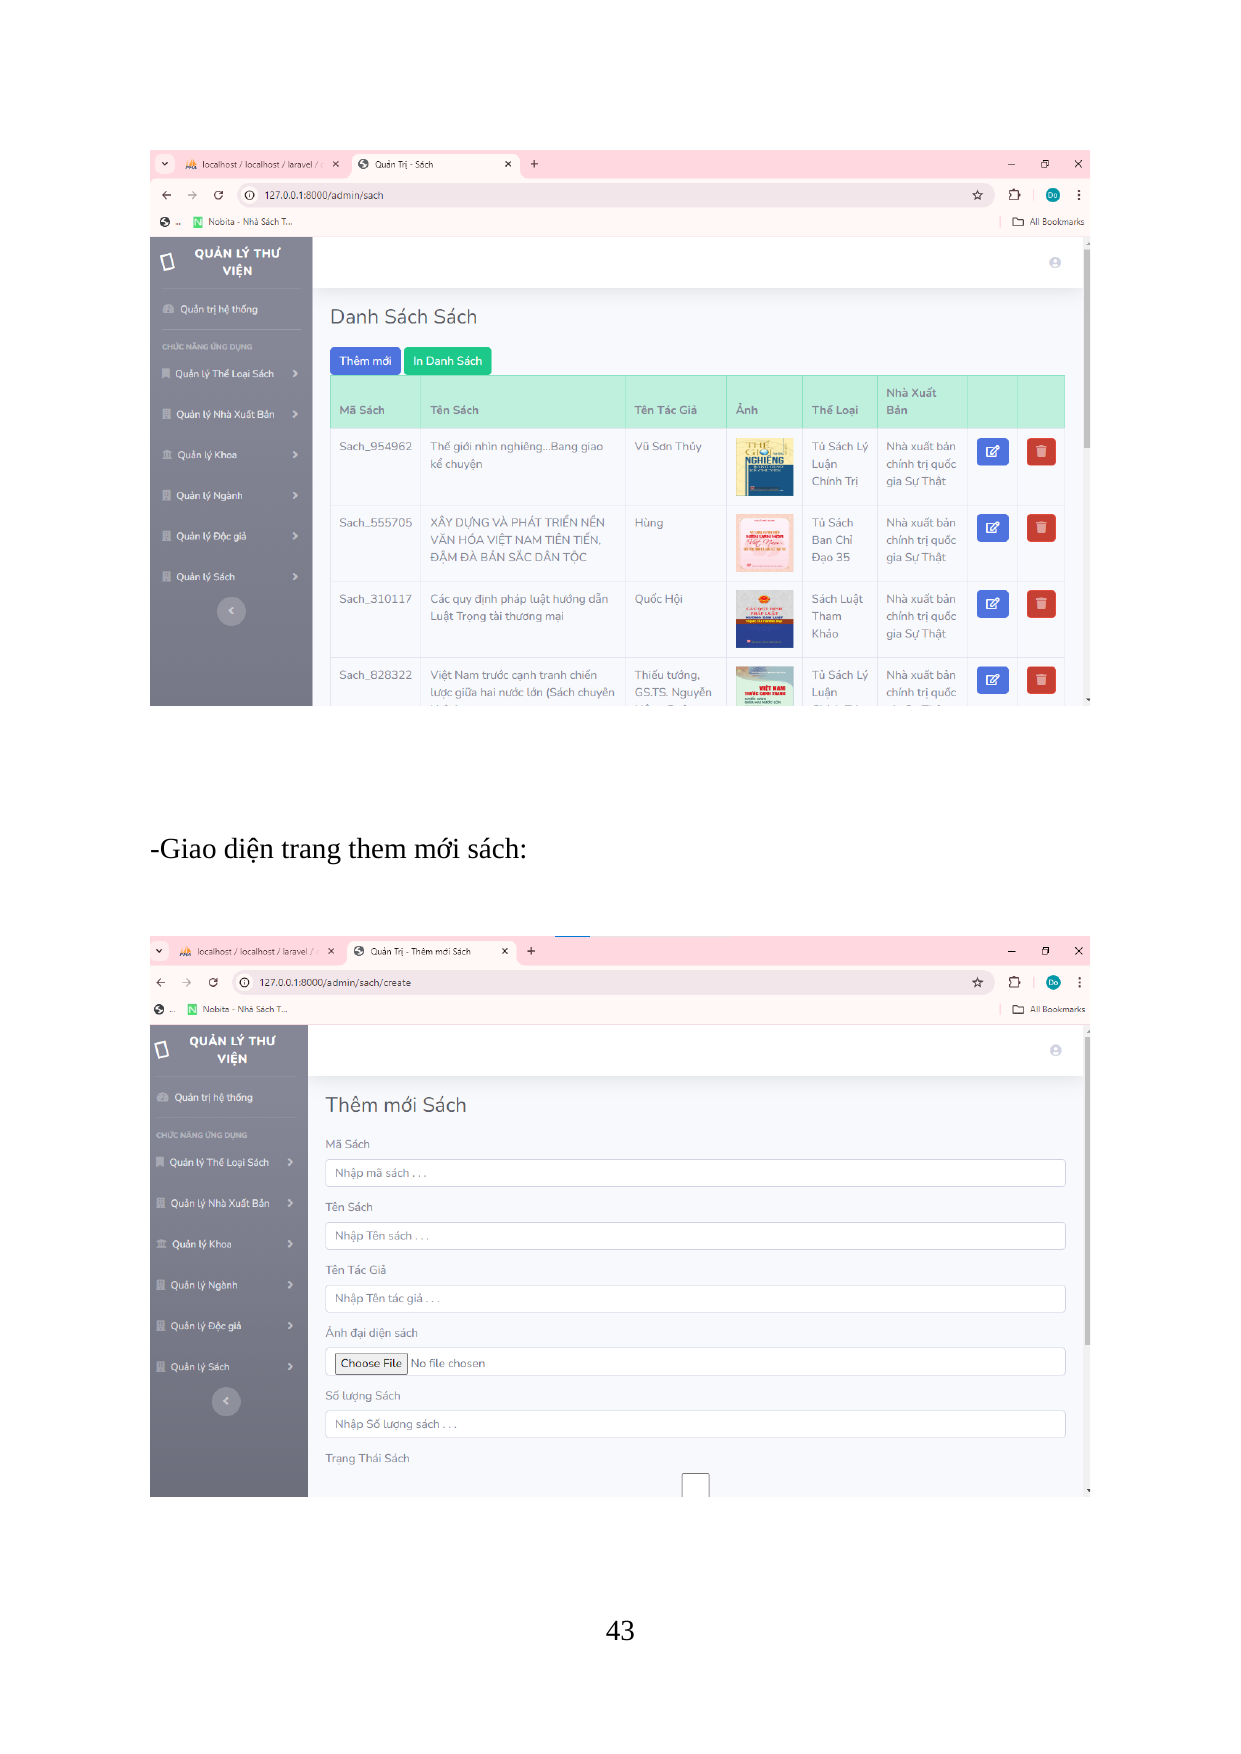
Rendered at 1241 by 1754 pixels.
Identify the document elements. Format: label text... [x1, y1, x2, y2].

picture [150, 936, 1091, 1497]
picture [150, 150, 1091, 706]
text -Giao diện trang them mới sách: [150, 831, 1090, 864]
